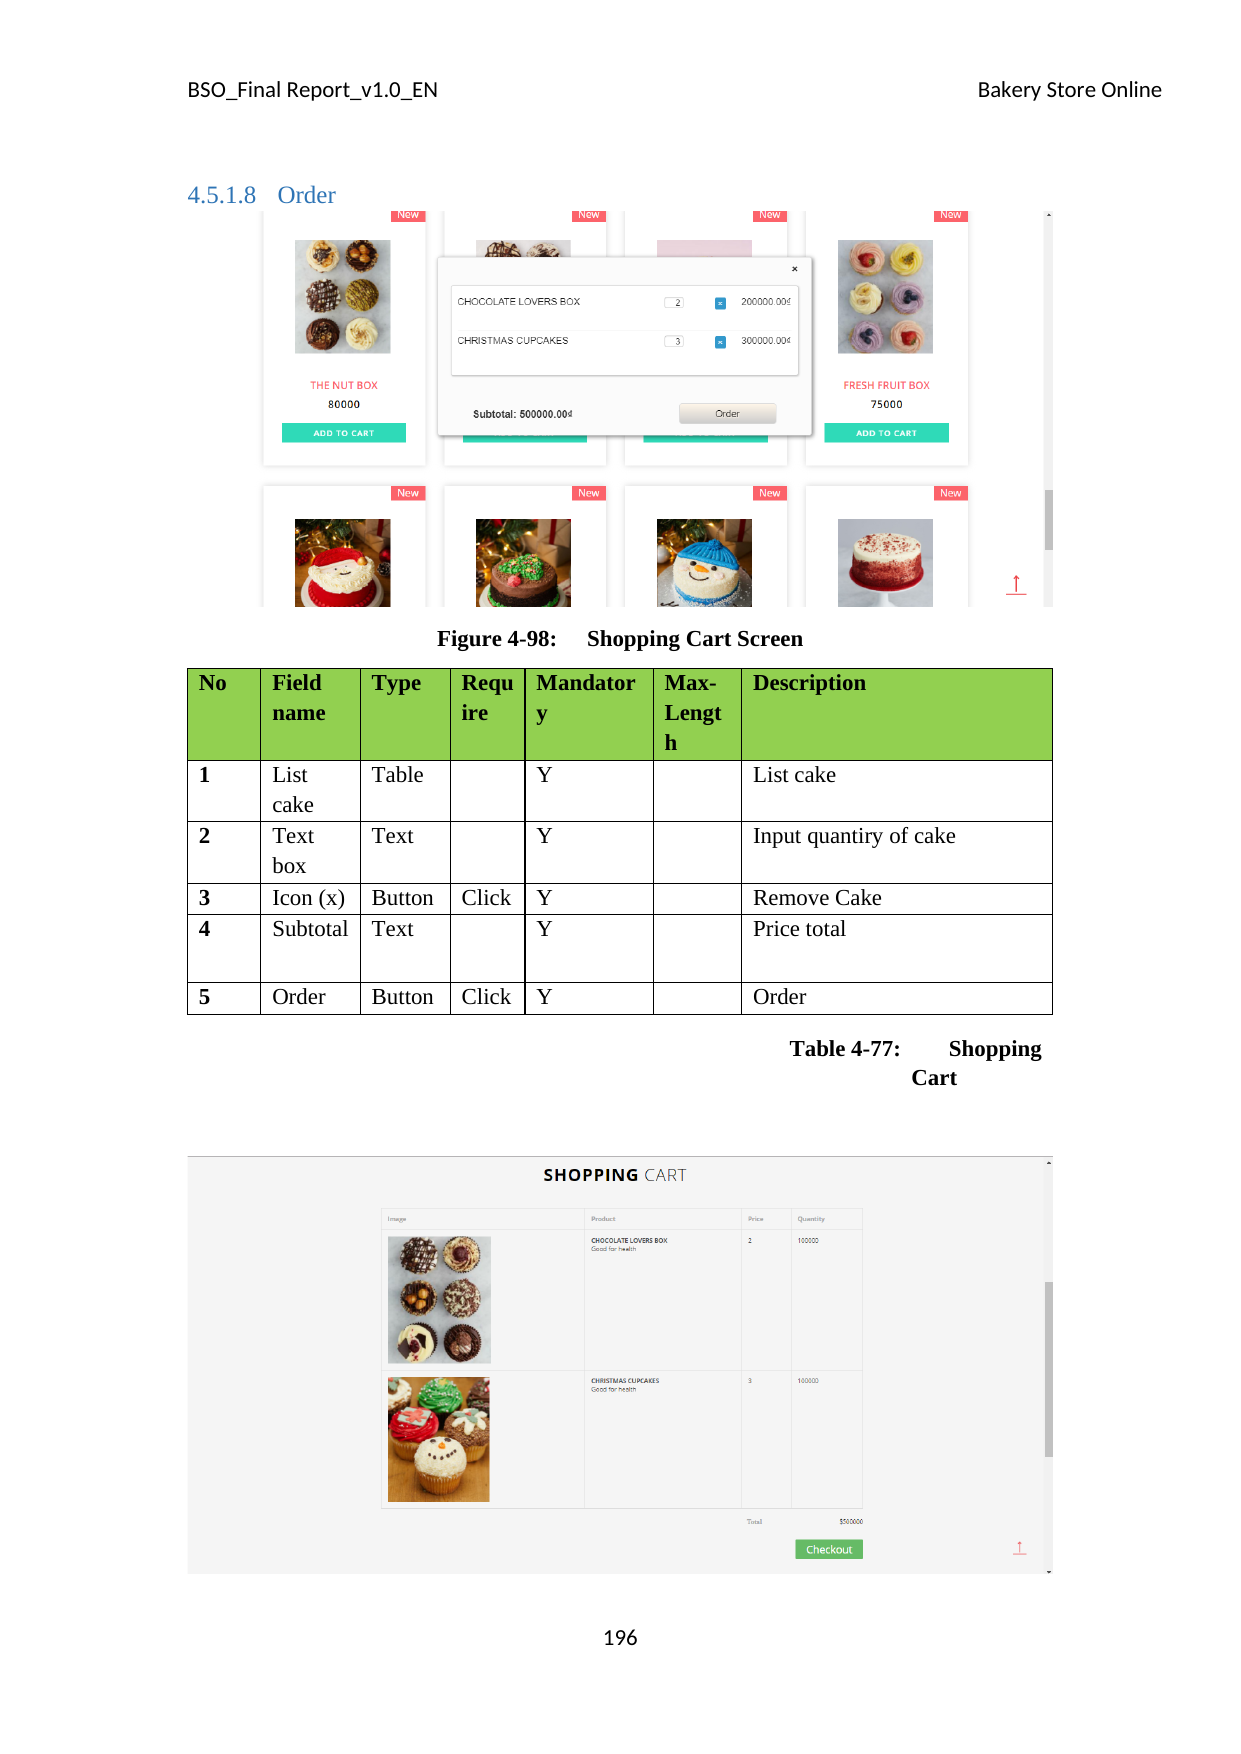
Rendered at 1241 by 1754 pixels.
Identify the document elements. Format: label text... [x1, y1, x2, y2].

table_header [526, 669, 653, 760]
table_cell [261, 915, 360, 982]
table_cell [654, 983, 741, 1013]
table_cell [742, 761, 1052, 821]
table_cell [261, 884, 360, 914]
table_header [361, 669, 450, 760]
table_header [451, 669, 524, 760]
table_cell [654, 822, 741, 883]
picture [187, 1156, 1053, 1574]
text Shopping Cart [778, 1015, 1053, 1090]
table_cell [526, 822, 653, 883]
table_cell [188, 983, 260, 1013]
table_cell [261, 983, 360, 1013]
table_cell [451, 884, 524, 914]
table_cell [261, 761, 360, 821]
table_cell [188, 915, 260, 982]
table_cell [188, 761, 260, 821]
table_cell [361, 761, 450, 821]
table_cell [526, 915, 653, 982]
text Shopping Cart Screen [187, 625, 1053, 652]
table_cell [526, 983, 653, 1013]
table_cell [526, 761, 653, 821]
subtitle Order [187, 180, 1053, 209]
picture [187, 211, 1053, 607]
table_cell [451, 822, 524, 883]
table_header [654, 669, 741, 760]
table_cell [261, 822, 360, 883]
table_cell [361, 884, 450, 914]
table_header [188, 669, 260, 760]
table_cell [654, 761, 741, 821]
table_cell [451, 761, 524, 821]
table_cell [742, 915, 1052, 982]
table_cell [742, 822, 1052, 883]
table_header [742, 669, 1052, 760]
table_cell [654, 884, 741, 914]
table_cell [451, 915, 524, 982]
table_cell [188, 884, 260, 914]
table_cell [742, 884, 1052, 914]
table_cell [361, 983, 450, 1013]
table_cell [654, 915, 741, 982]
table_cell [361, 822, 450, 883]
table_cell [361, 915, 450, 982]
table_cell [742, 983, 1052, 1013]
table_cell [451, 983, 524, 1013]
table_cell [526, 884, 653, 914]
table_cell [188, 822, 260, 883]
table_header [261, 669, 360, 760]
